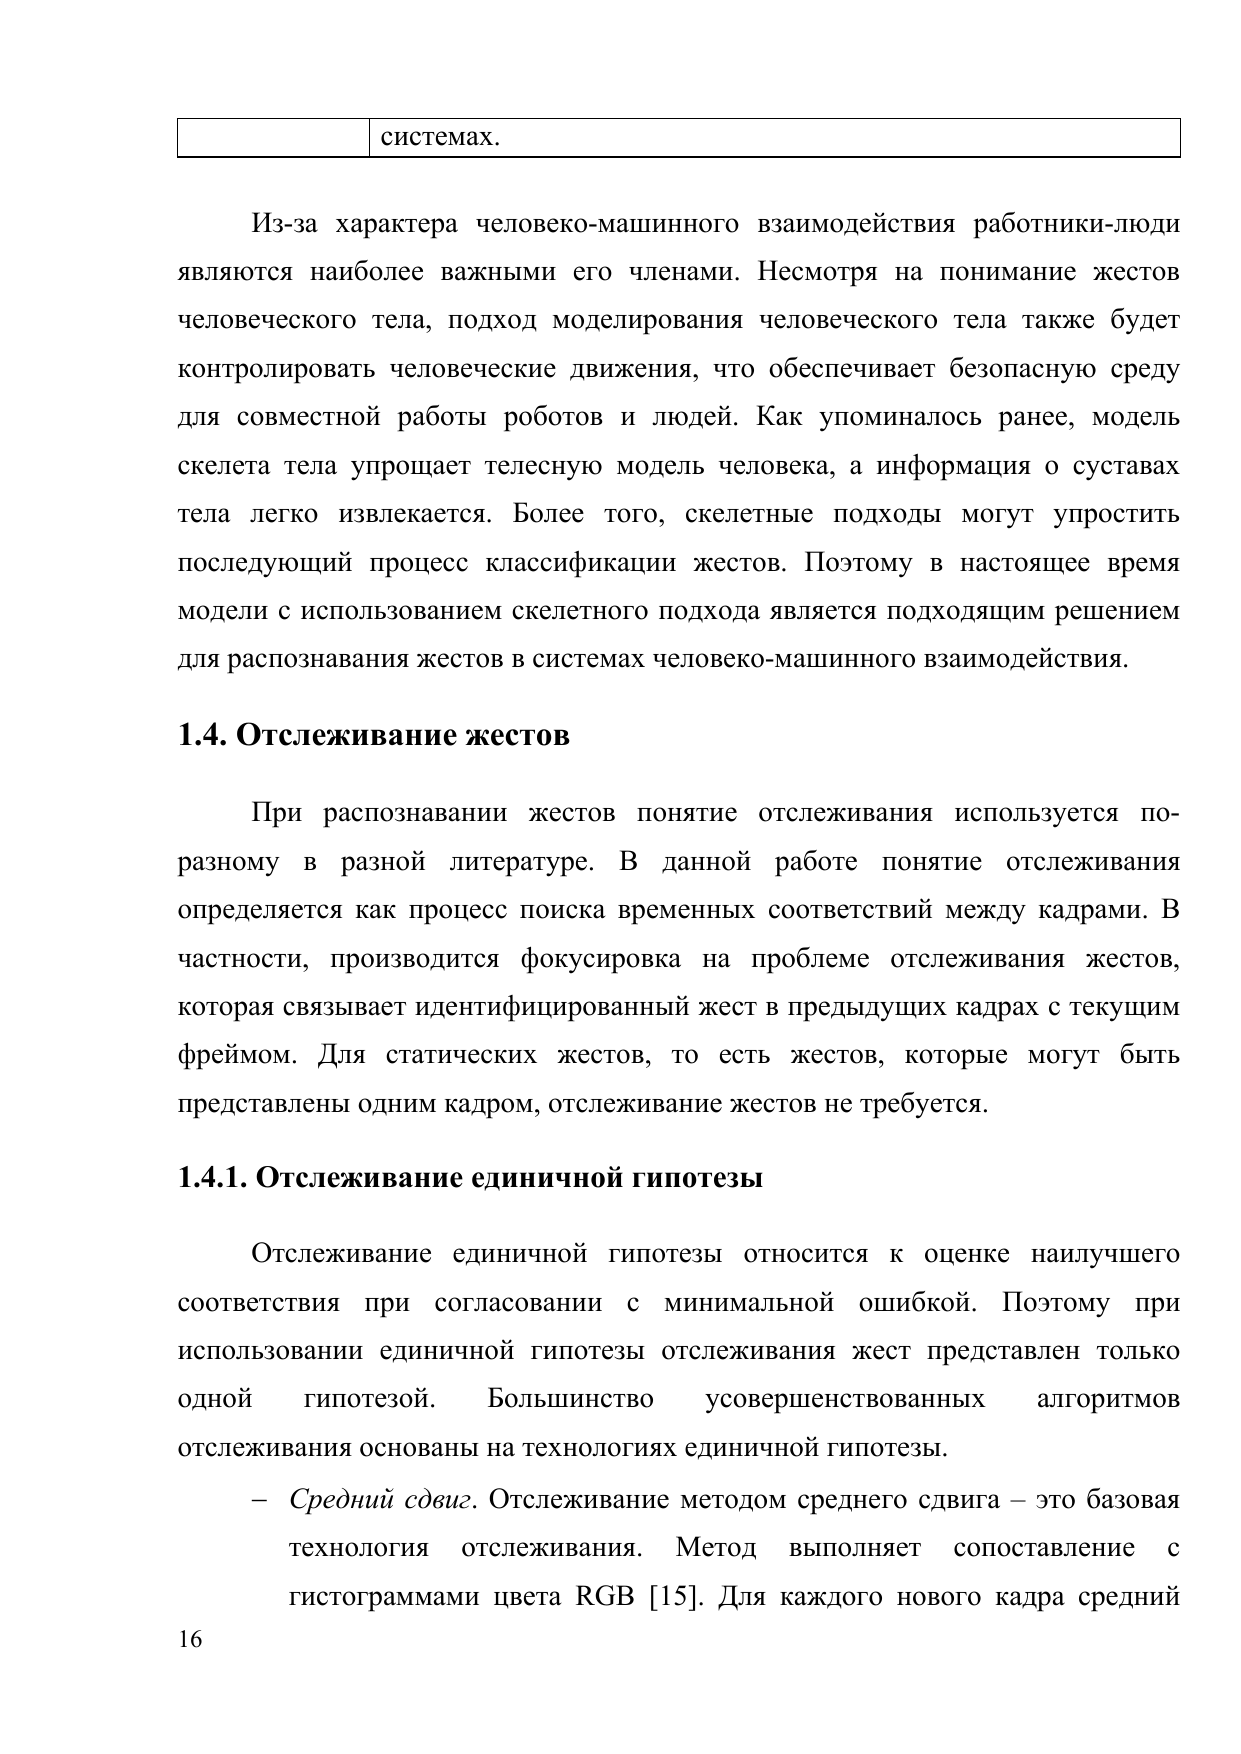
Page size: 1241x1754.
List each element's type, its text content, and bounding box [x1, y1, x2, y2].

text При распознавании жестов понятие отслеживания используется по-разному в разной литературе. В данной работе понятие отслеживания определяется как процесс поиска временных соответствий между кадрами. В частности, производится фокусировка на проблеме отслеживания жестов, которая связывает идентифицированный жест в предыдущих кадрах с текущим фреймом. Для статических жестов, то есть жестов, которые могут быть представлены одним кадром, отслеживание жестов не требуется. [177, 796, 1181, 1118]
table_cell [370, 119, 1180, 156]
text 1.4.1. Отслеживание единичной гипотезы [177, 1160, 1181, 1194]
text 1.4. Отслеживание жестов [177, 715, 1181, 752]
text Из-за характера человеко-машинного взаимодействия работники-люди являются наиболее важными его членами. Несмотря на понимание жестов человеческого тела, подход моделирования человеческого тела также будет контролировать человеческие движения, что обеспечивает безопасную среду для совместной работы роботов и людей. Как упоминалось ранее, модель скелета тела упрощает телесную модель человека, а информация о суставах тела легко извлекается. Более того, скелетные подходы могут упростить последующий процесс классификации жестов. Поэтому в настоящее время модели с использованием скелетного подхода является подходящим решением для распознавания жестов в системах человеко-машинного взаимодействия. [177, 206, 1181, 674]
text Отслеживание единичной гипотезы относится к оценке наилучшего соответствия при согласовании с минимальной ошибкой. Поэтому при использовании единичной гипотезы отслеживания жест представлен только одной гипотезой. Большинство усовершенствованных алгоритмов отслеживания основаны на технологиях единичной гипотезы. [177, 1237, 1181, 1463]
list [251, 1479, 1181, 1611]
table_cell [178, 119, 369, 156]
